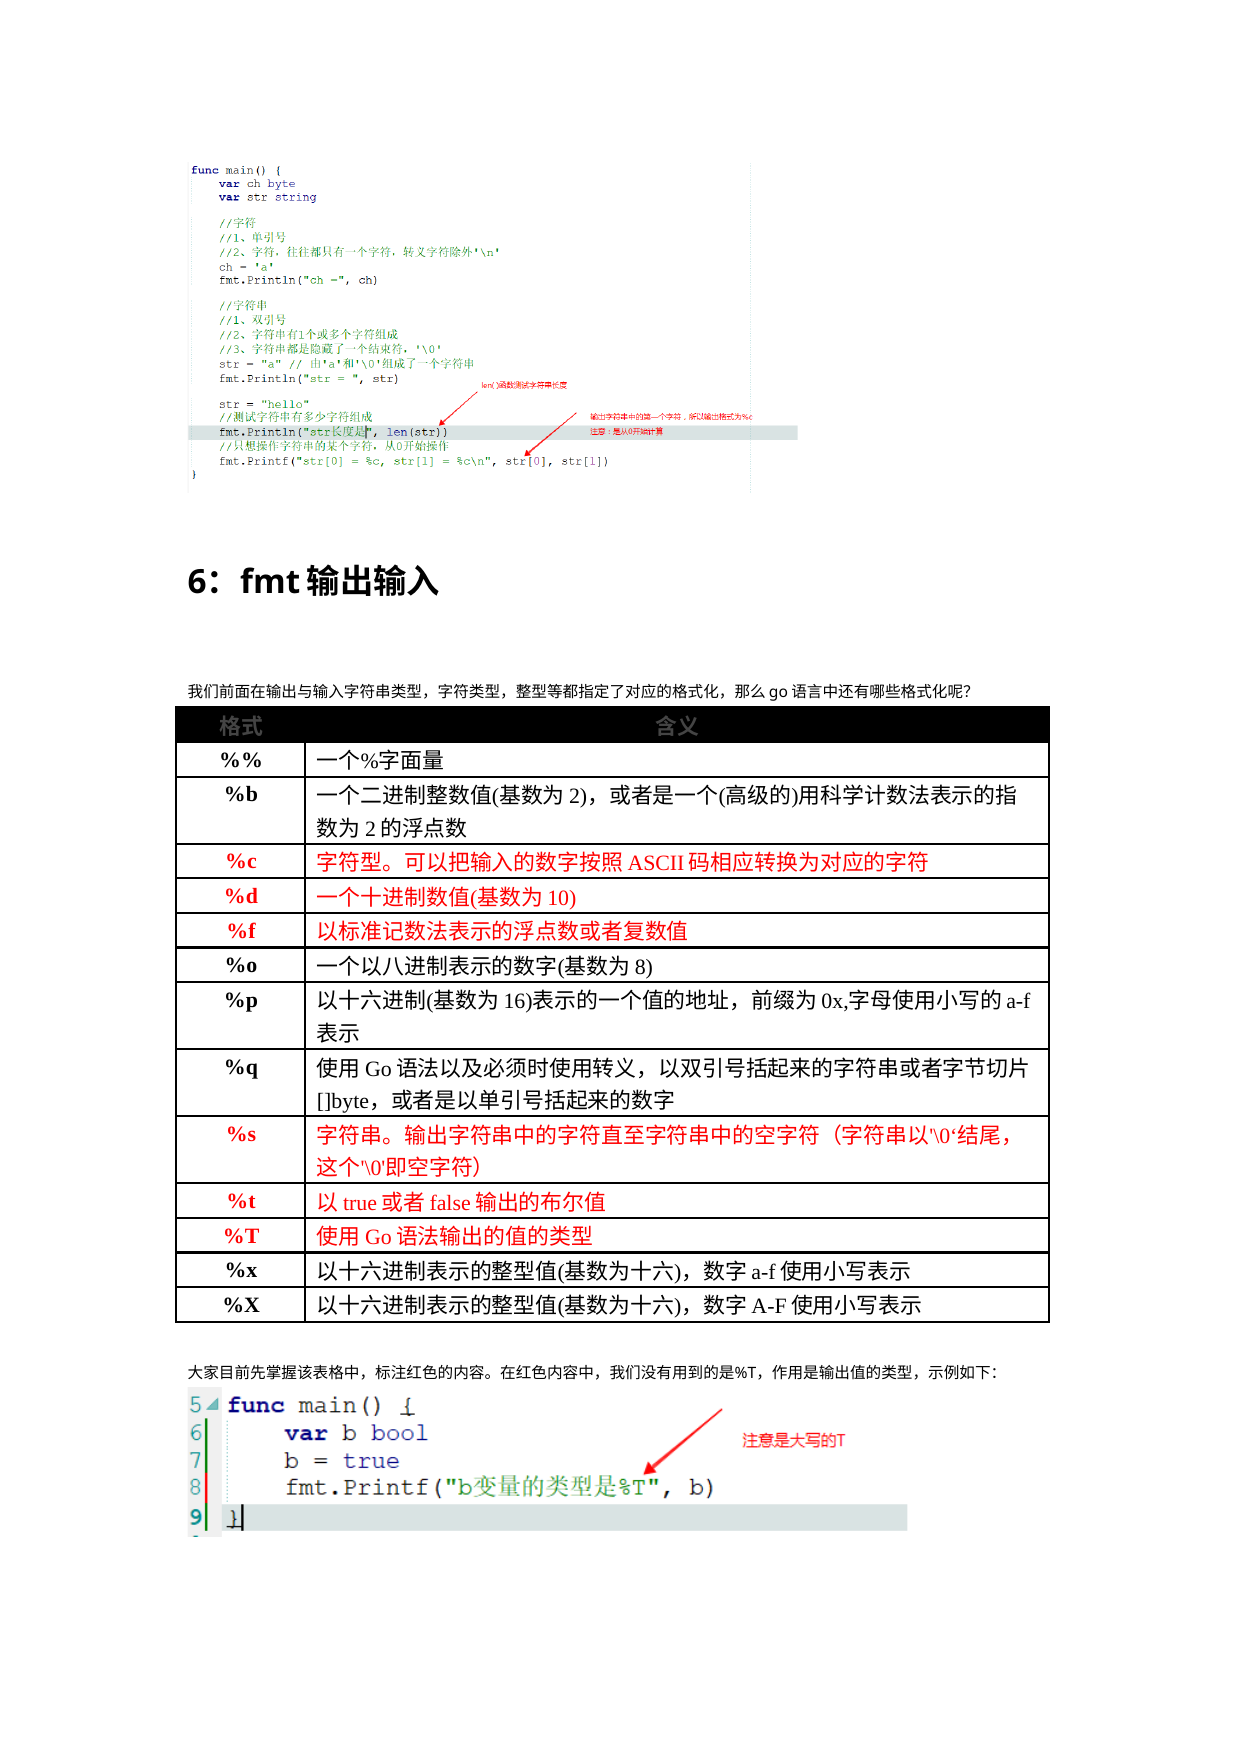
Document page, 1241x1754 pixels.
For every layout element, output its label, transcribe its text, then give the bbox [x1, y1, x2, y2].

table_cell %f [177, 914, 304, 946]
table_cell %s [177, 1117, 304, 1182]
table_cell 以十六进制表示的整型值(基数为十六)，数字A-F使用小写表示 [306, 1288, 1048, 1321]
table_cell %b [177, 778, 304, 843]
table_header 含义 [306, 709, 1048, 741]
table_cell 一个%字面量 [306, 743, 1048, 776]
table_cell %p [177, 983, 304, 1048]
table_cell %x [177, 1254, 304, 1286]
subtitle 6：fmt输出输入 [187, 547, 1053, 612]
picture [187, 1387, 908, 1537]
table_cell %d [177, 879, 304, 912]
table_cell 以十六进制表示的整型值(基数为十六)，数字a-f使用小写表示 [306, 1254, 1048, 1286]
table_header 格式 [177, 709, 304, 741]
table_cell 字符串。输出字符串中的字符直至字符串中的空字符（字符串以'\0‘结尾，这个'\0'即空字符） [306, 1117, 1048, 1182]
picture [187, 162, 798, 493]
table_cell 使用Go语法以及必须时使用转义，以双引号括起来的字符串或者字节切片[]byte，或者是以单引号括起来的数字 [306, 1050, 1048, 1115]
table_cell 以true或者false输出的布尔值 [306, 1184, 1048, 1217]
table_cell %% [177, 743, 304, 776]
table_cell %T [177, 1219, 304, 1251]
table_cell 一个十进制数值(基数为10) [306, 879, 1048, 912]
text 大家目前先掌握该表格中，标注红色的内容。在红色内容中，我们没有用到的是%T，作用是输出值的类型，示例如下： [187, 1355, 1053, 1388]
table_cell %o [177, 949, 304, 981]
table_cell 字符型。可以把输入的数字按照ASCII码相应转换为对应的字符 [306, 845, 1048, 877]
text 我们前面在输出与输入字符串类型，字符类型，整型等都指定了对应的格式化，那么go语言中还有哪些格式化呢？ [187, 674, 1053, 706]
table_cell %X [177, 1288, 304, 1321]
table_cell 以标准记数法表示的浮点数或者复数值 [306, 914, 1048, 946]
table_cell %c [177, 845, 304, 877]
table_cell 使用Go语法输出的值的类型 [306, 1219, 1048, 1251]
table_cell 以十六进制(基数为16)表示的一个值的地址，前缀为0x,字母使用小写的a-f表示 [306, 983, 1048, 1048]
table_cell %q [177, 1050, 304, 1115]
table_cell %t [177, 1184, 304, 1217]
table_cell 一个以八进制表示的数字(基数为8) [306, 949, 1048, 981]
table_cell 一个二进制整数值(基数为2)，或者是一个(高级的)用科学计数法表示的指数为2的浮点数 [306, 778, 1048, 843]
